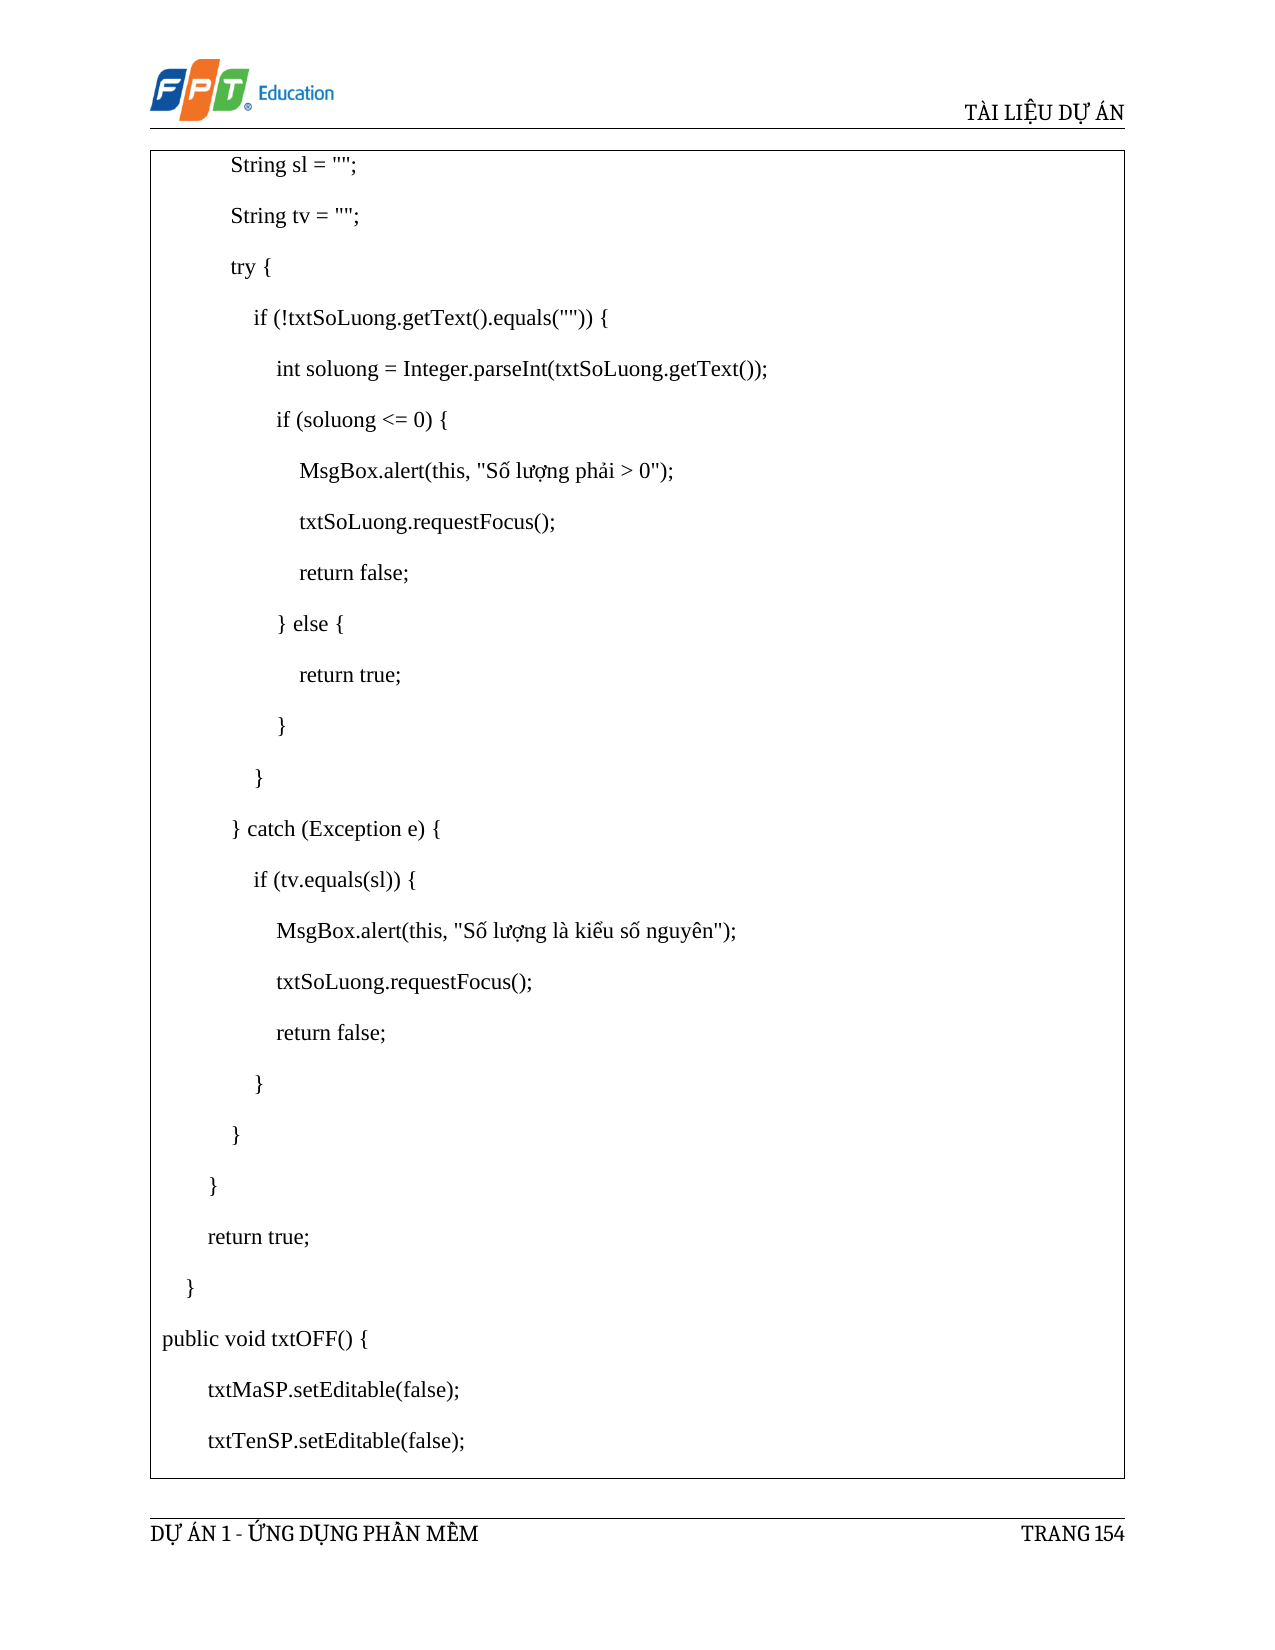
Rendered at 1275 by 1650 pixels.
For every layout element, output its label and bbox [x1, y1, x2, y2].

picture [150, 59, 336, 121]
table_header [151, 151, 1124, 1478]
